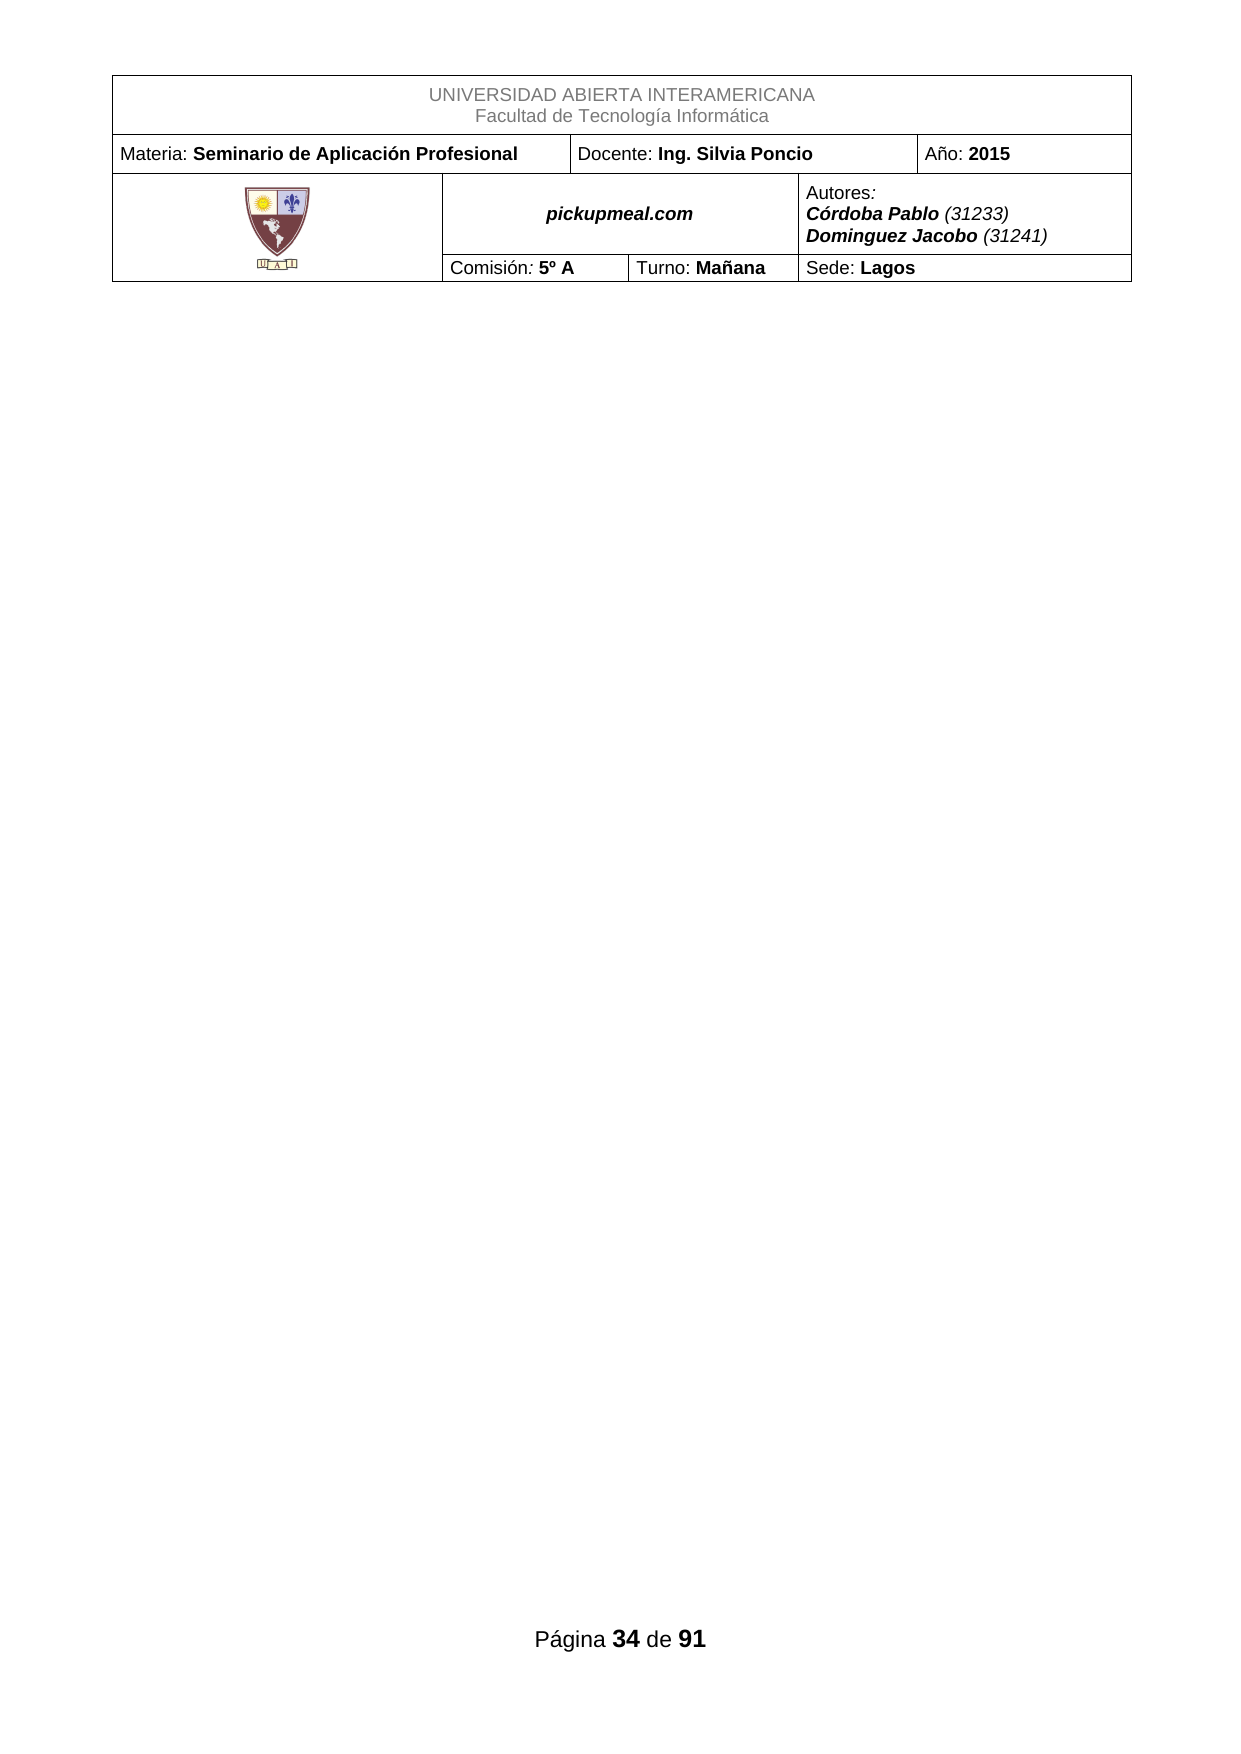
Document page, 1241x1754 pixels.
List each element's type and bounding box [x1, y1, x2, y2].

picture [230, 182, 325, 273]
